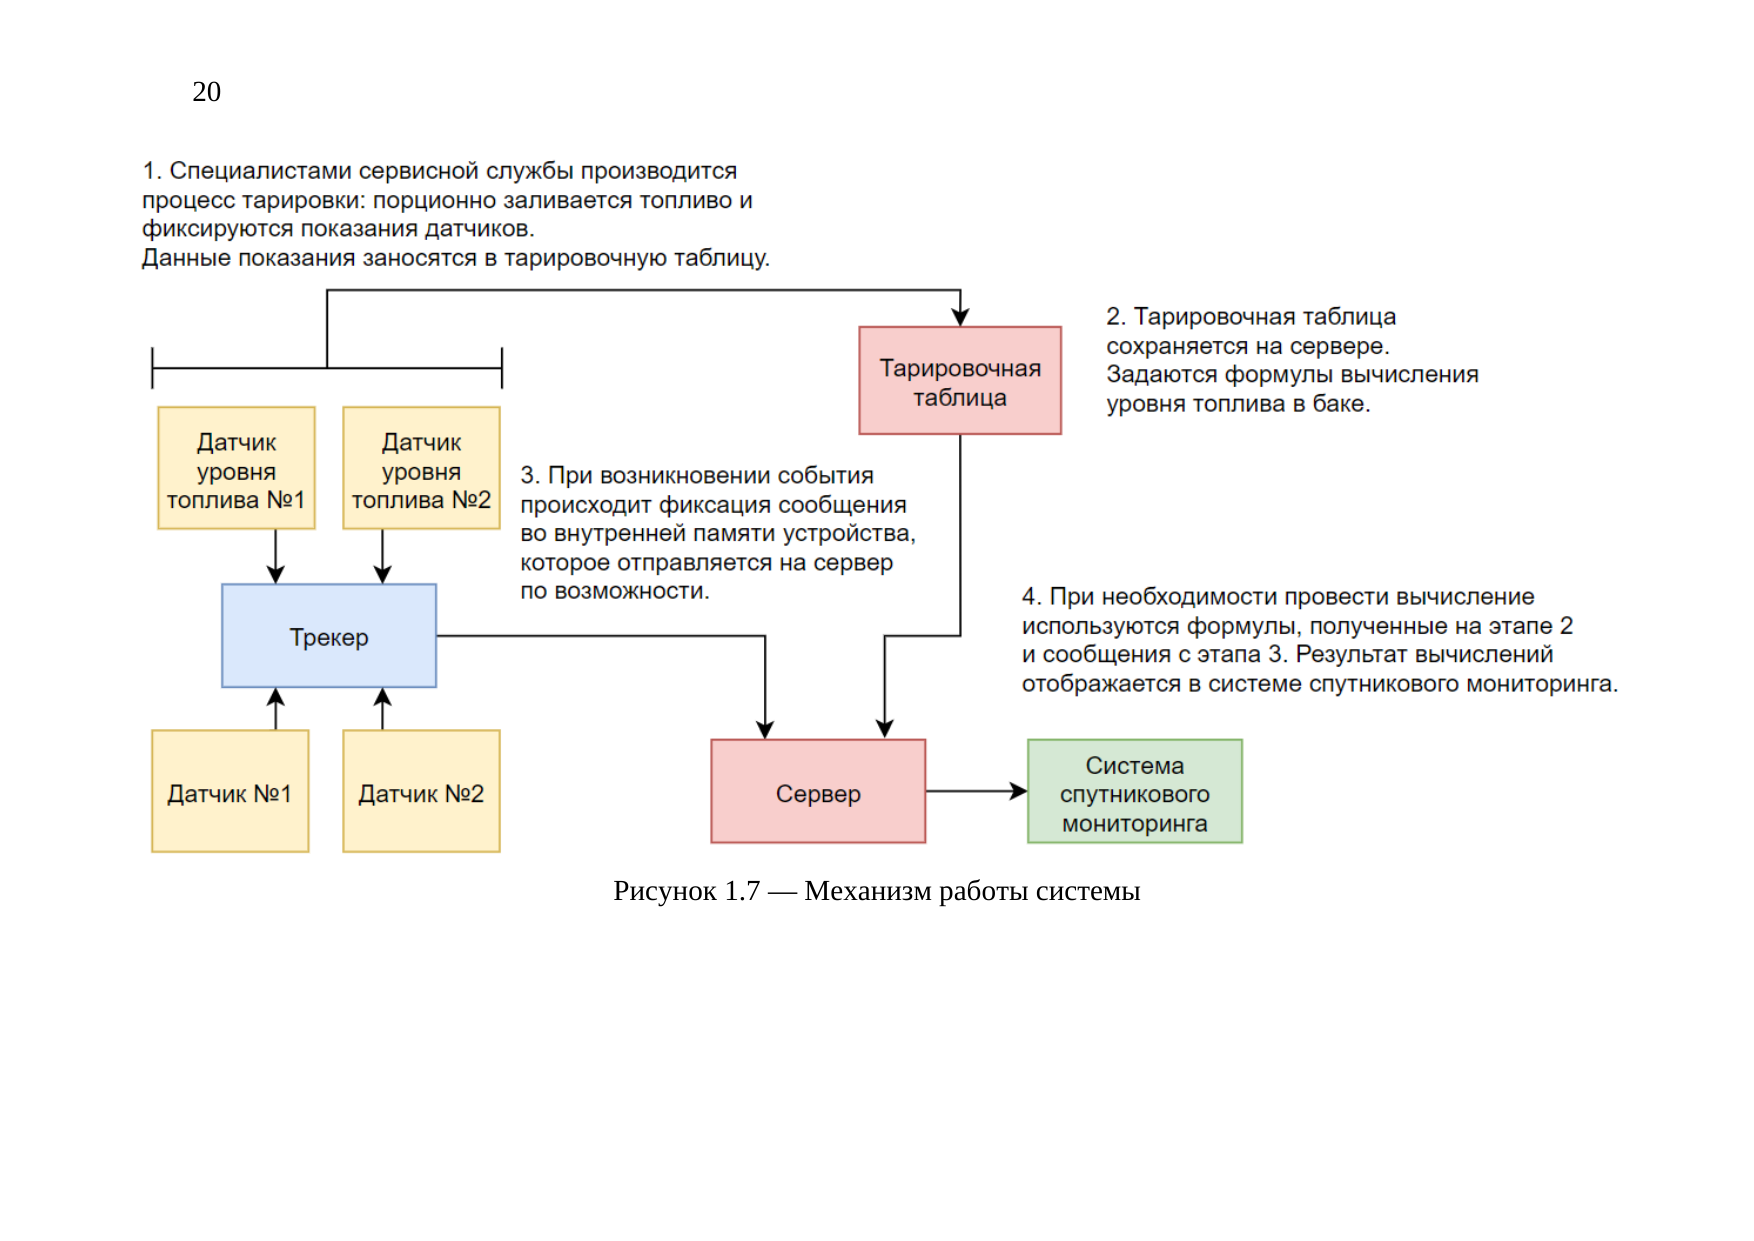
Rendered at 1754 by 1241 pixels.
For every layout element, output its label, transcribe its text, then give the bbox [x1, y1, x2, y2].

picture [118, 141, 1636, 854]
text Рисунок 1.7 — Механизм работы системы [118, 873, 1636, 907]
